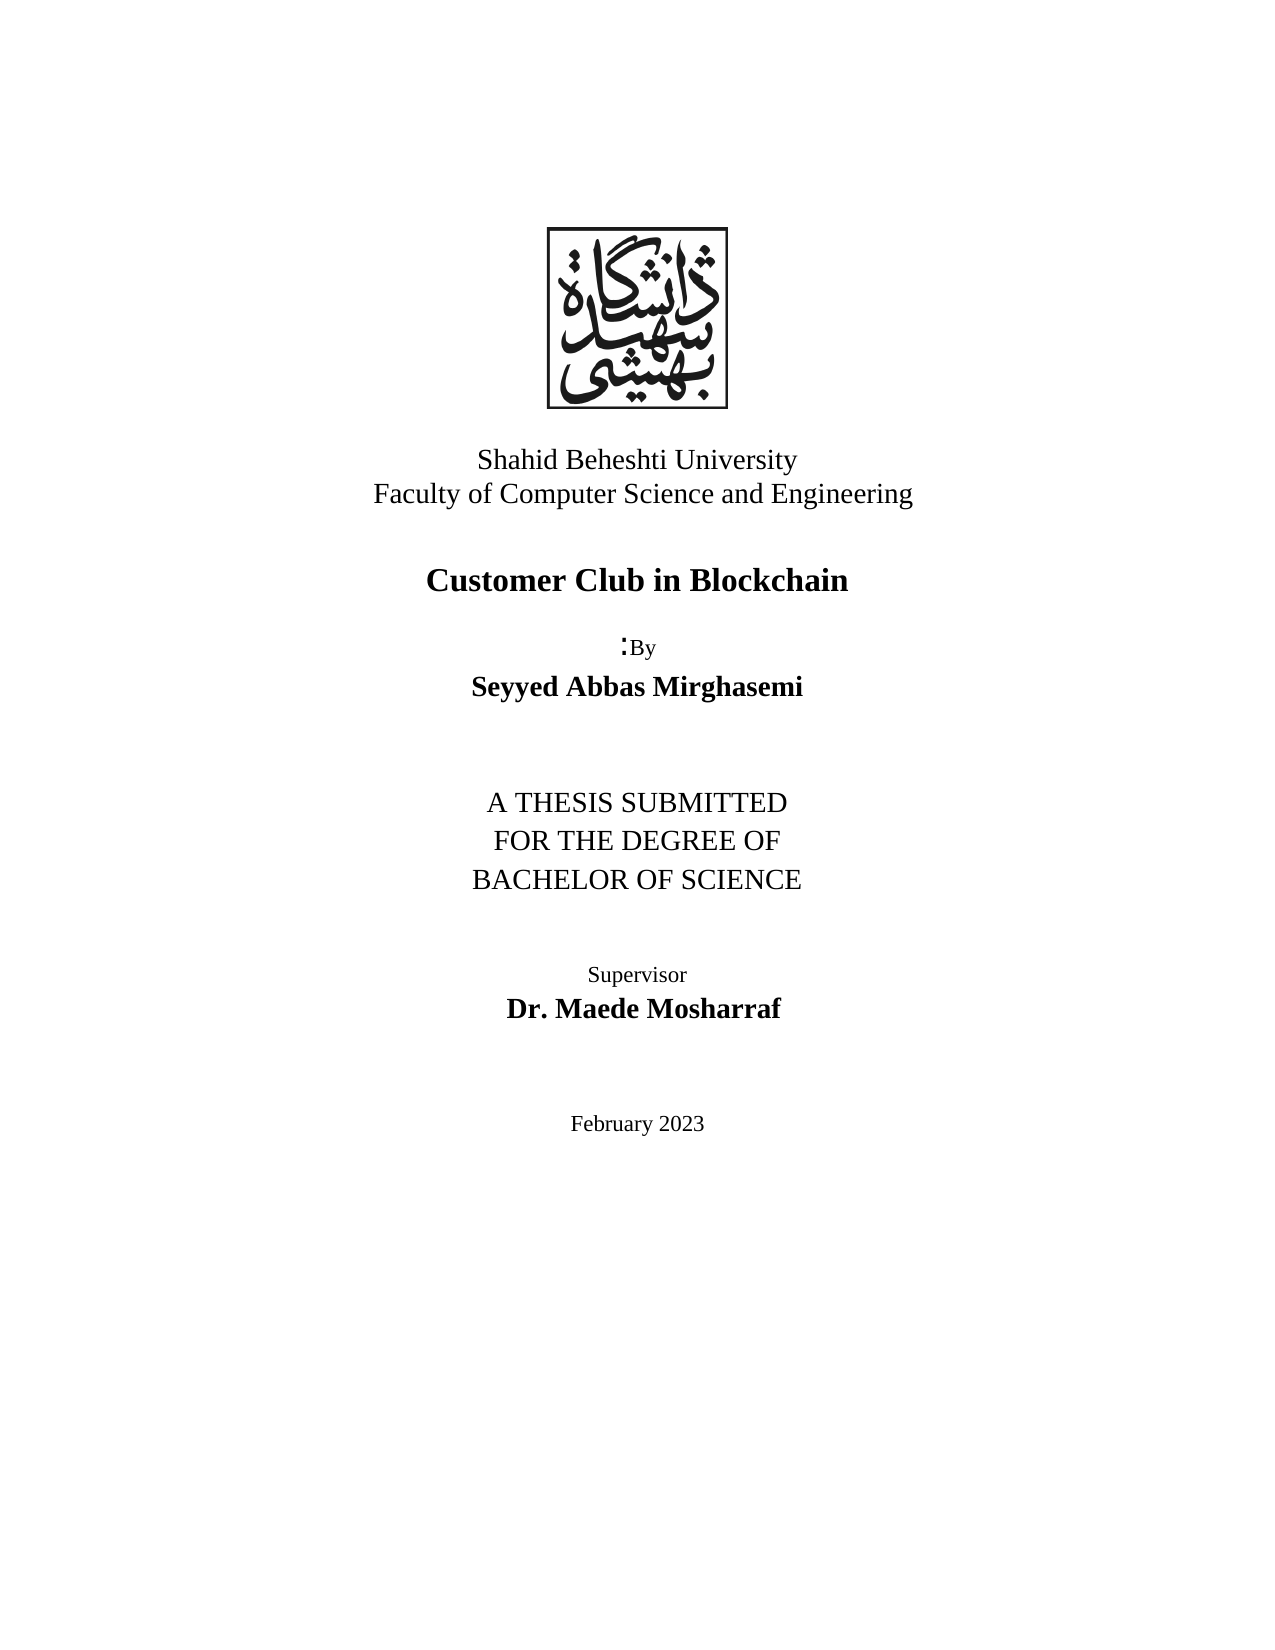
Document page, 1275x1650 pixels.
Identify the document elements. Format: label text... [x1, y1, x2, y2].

text Customer Club in Blockchain [177, 560, 1098, 598]
text Shahid Beheshti University [177, 442, 1098, 476]
text Dr. Maede Mosharraf [177, 991, 1098, 1024]
text Supervisor [177, 961, 1098, 987]
text BACHELOR OF SCIENCE [177, 862, 1098, 895]
text Faculty of Computer Science and Engineering [177, 476, 1098, 509]
picture [546, 227, 728, 409]
text By: [177, 624, 1098, 663]
text Seyyed Abbas Mirghasemi [177, 669, 1098, 703]
text FOR THE DEGREE OF [177, 823, 1098, 857]
text February 2023 [177, 1110, 1098, 1136]
text A THESIS SUBMITTED [177, 785, 1098, 818]
